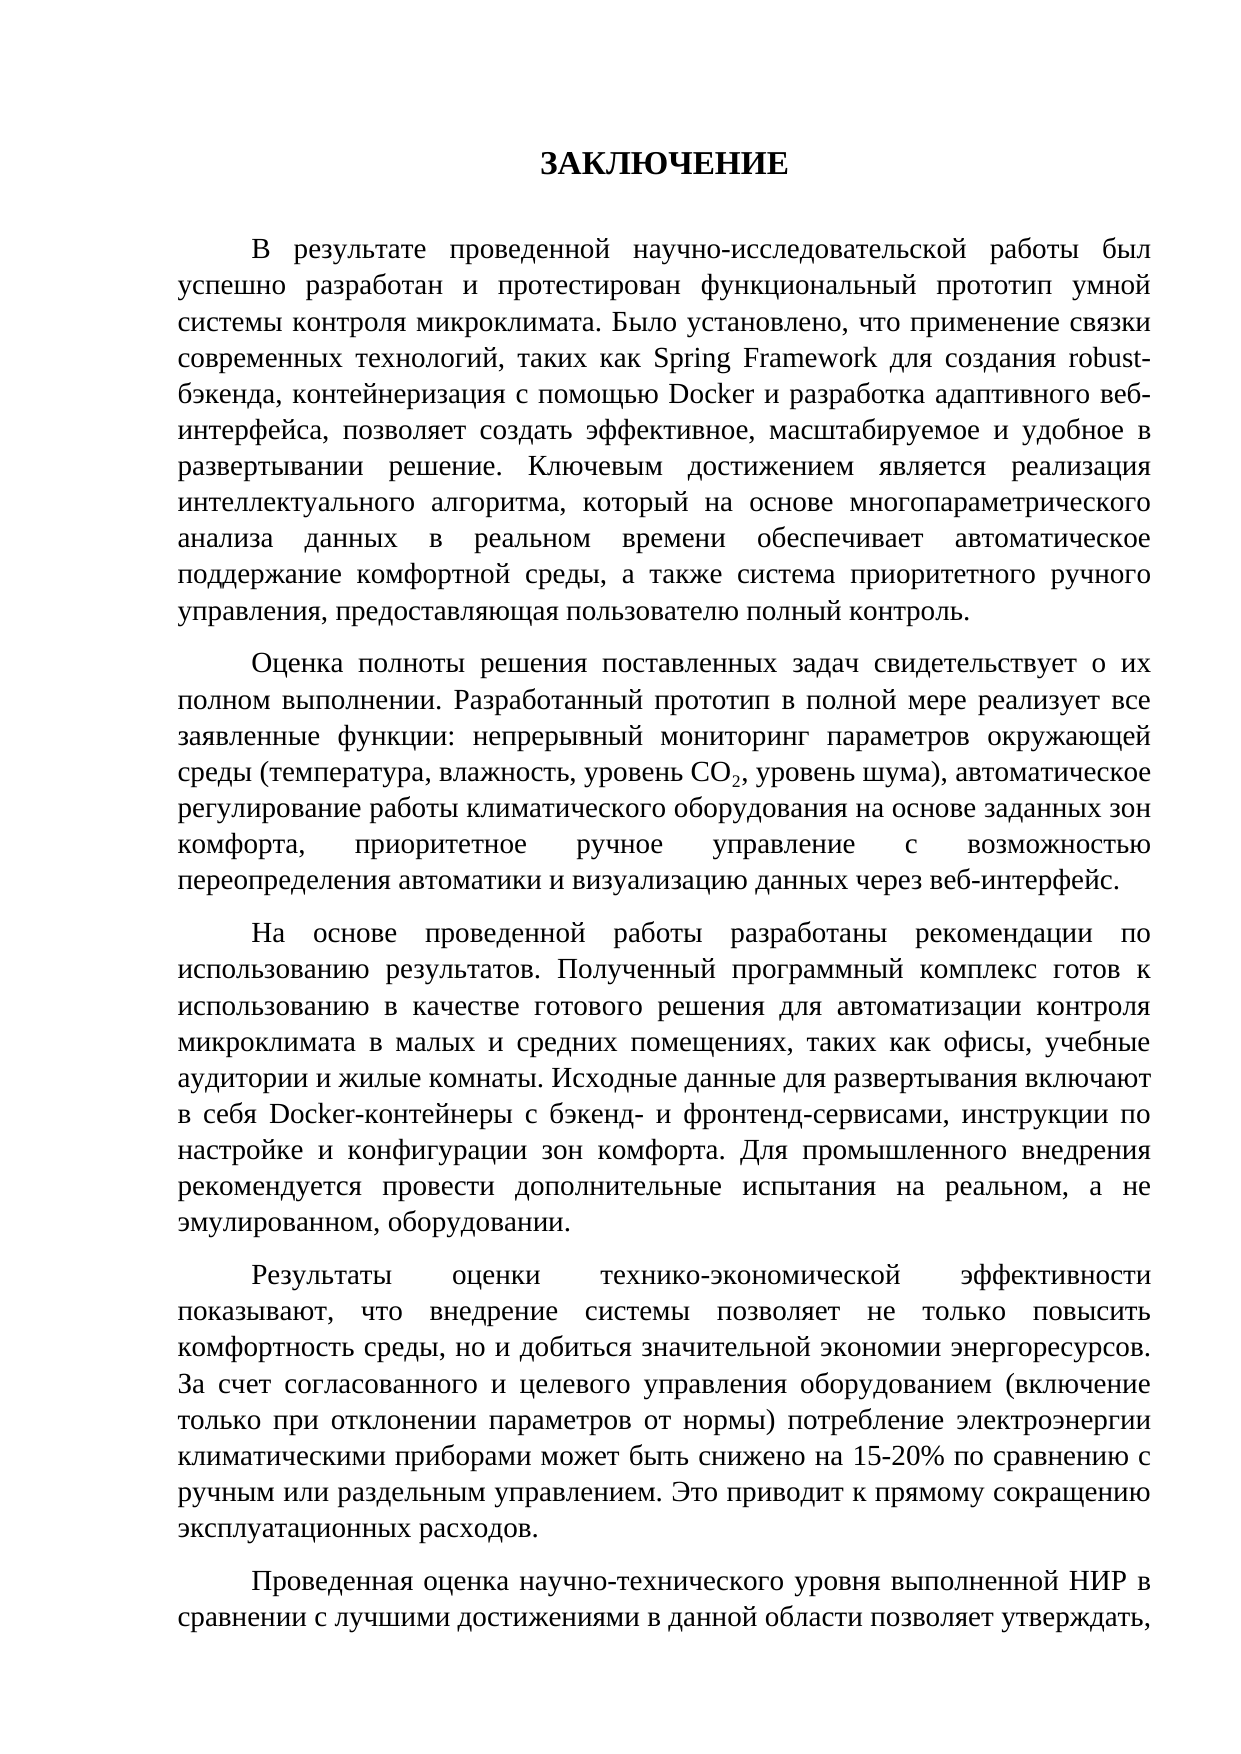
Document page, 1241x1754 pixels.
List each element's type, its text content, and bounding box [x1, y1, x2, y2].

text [177, 1563, 1152, 1633]
subtitle ЗАКЛЮЧЕНИЕ [177, 143, 1152, 181]
text Результаты оценки технико-экономической эффективности показывают, что внедрение системы позволяет не только повысить комфортность среды, но и добиться значительной экономии энергоресурсов. За счет согласованного и целевого управления оборудованием (включение только при отклонении параметров от нормы) потребление электроэнергии климатическими приборами может быть снижено на 15-20% по сравнению с ручным или раздельным управлением. Это приводит к прямому сокращению эксплуатационных расходов. [177, 1257, 1152, 1544]
text В результате проведенной научно-исследовательской работы был успешно разработан и протестирован функциональный прототип умной системы контроля микроклимата. Было установлено, что применение связки современных технологий, таких как Spring Framework для создания robust-бэкенда, контейнеризация с помощью Docker и разработка адаптивного веб-интерфейса, позволяет создать эффективное, масштабируемое и удобное в развертывании решение. Ключевым достижением является реализация интеллектуального алгоритма, который на основе многопараметрического анализа данных в реальном времени обеспечивает автоматическое поддержание комфортной среды, а также система приоритетного ручного управления, предоставляющая пользователю полный контроль. [177, 231, 1152, 626]
text На основе проведенной работы разработаны рекомендации по использованию результатов. Полученный программный комплекс готов к использованию в качестве готового решения для автоматизации контроля микроклимата в малых и средних помещениях, таких как офисы, учебные аудитории и жилые комнаты. Исходные данные для развертывания включают в себя Docker-контейнеры с бэкенд- и фронтенд-сервисами, инструкции по настройке и конфигурации зон комфорта. Для промышленного внедрения рекомендуется провести дополнительные испытания на реальном, а не эмулированном, оборудовании. [177, 915, 1152, 1238]
text Оценка полноты решения поставленных задач свидетельствует о их полном выполнении. Разработанный прототип в полной мере реализует все заявленные функции: непрерывный мониторинг параметров окружающей среды (температура, влажность, уровень CO₂, уровень шума), автоматическое регулирование работы климатического оборудования на основе заданных зон комфорта, приоритетное ручное управление с возможностью переопределения автоматики и визуализацию данных через веб-интерфейс. [177, 646, 1152, 896]
